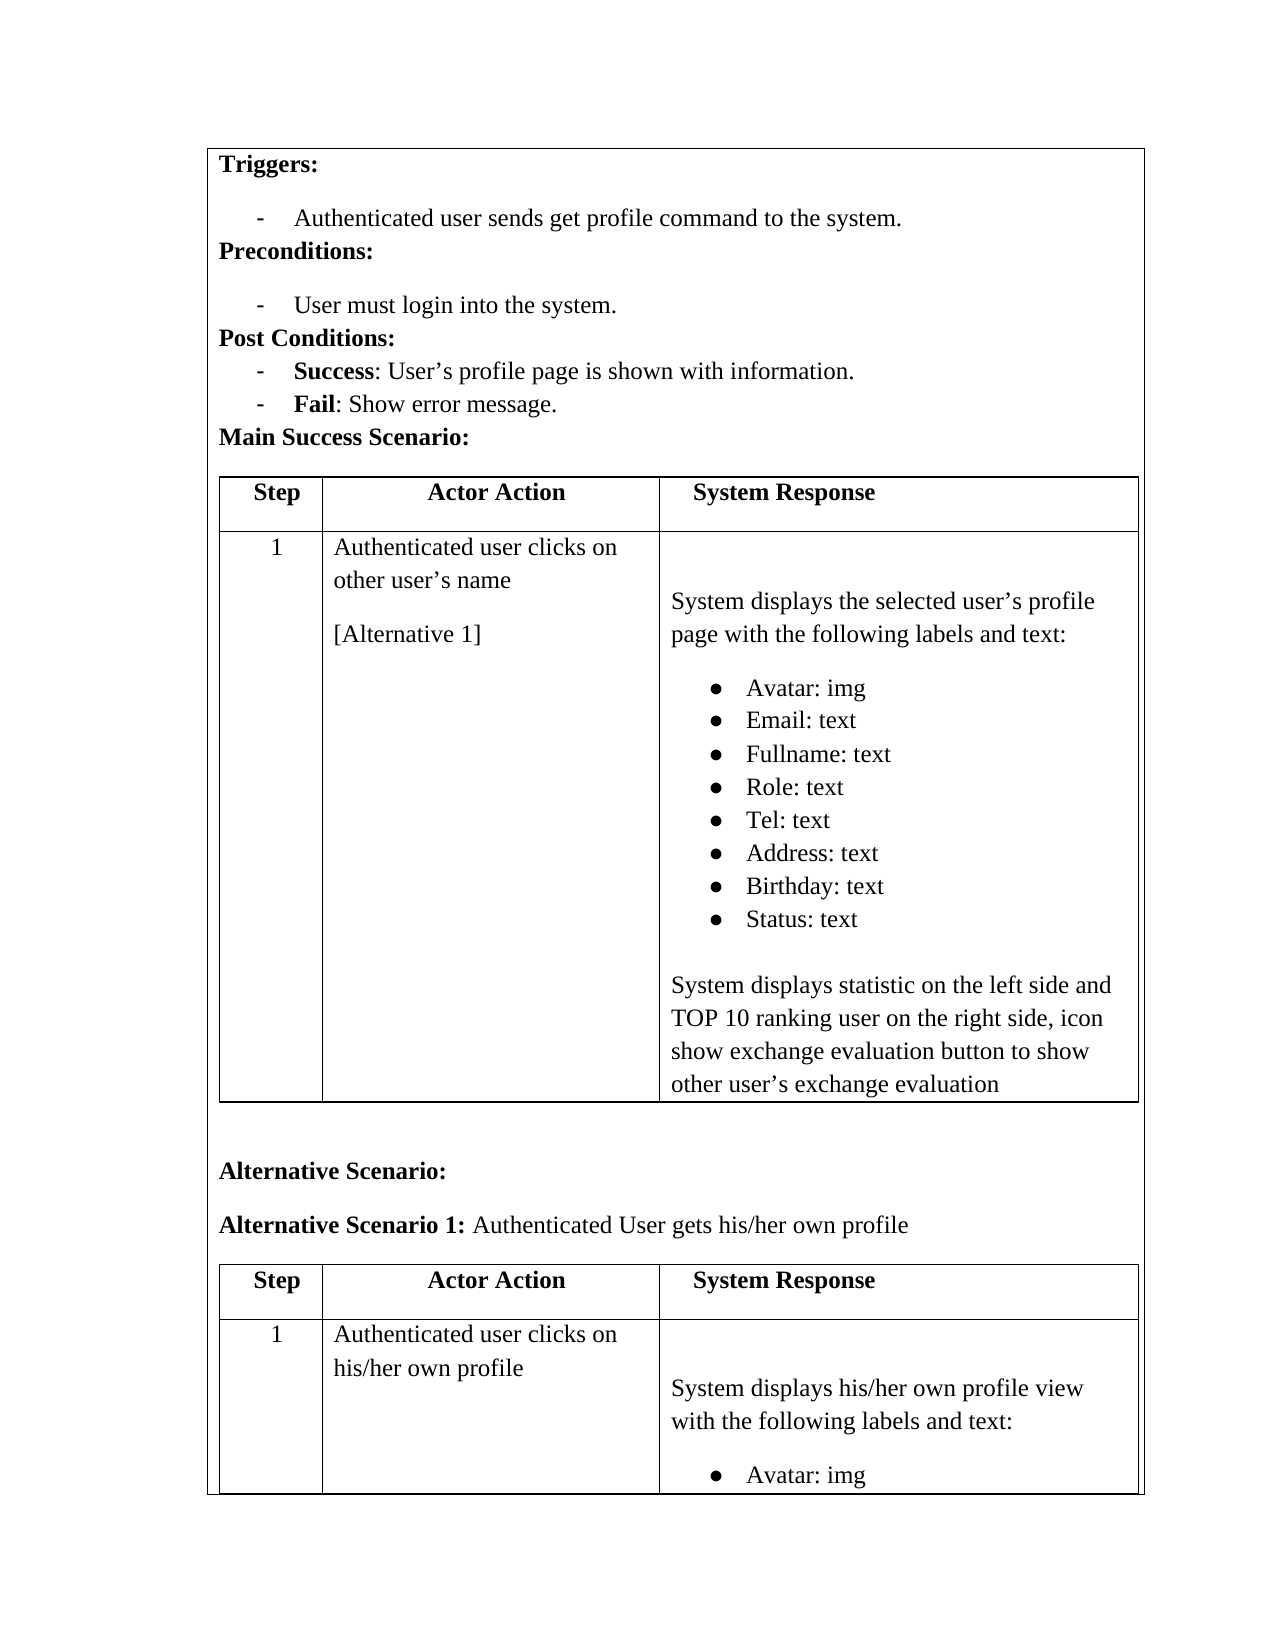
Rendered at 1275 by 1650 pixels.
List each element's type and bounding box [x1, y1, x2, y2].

table_cell [208, 149, 1144, 1494]
